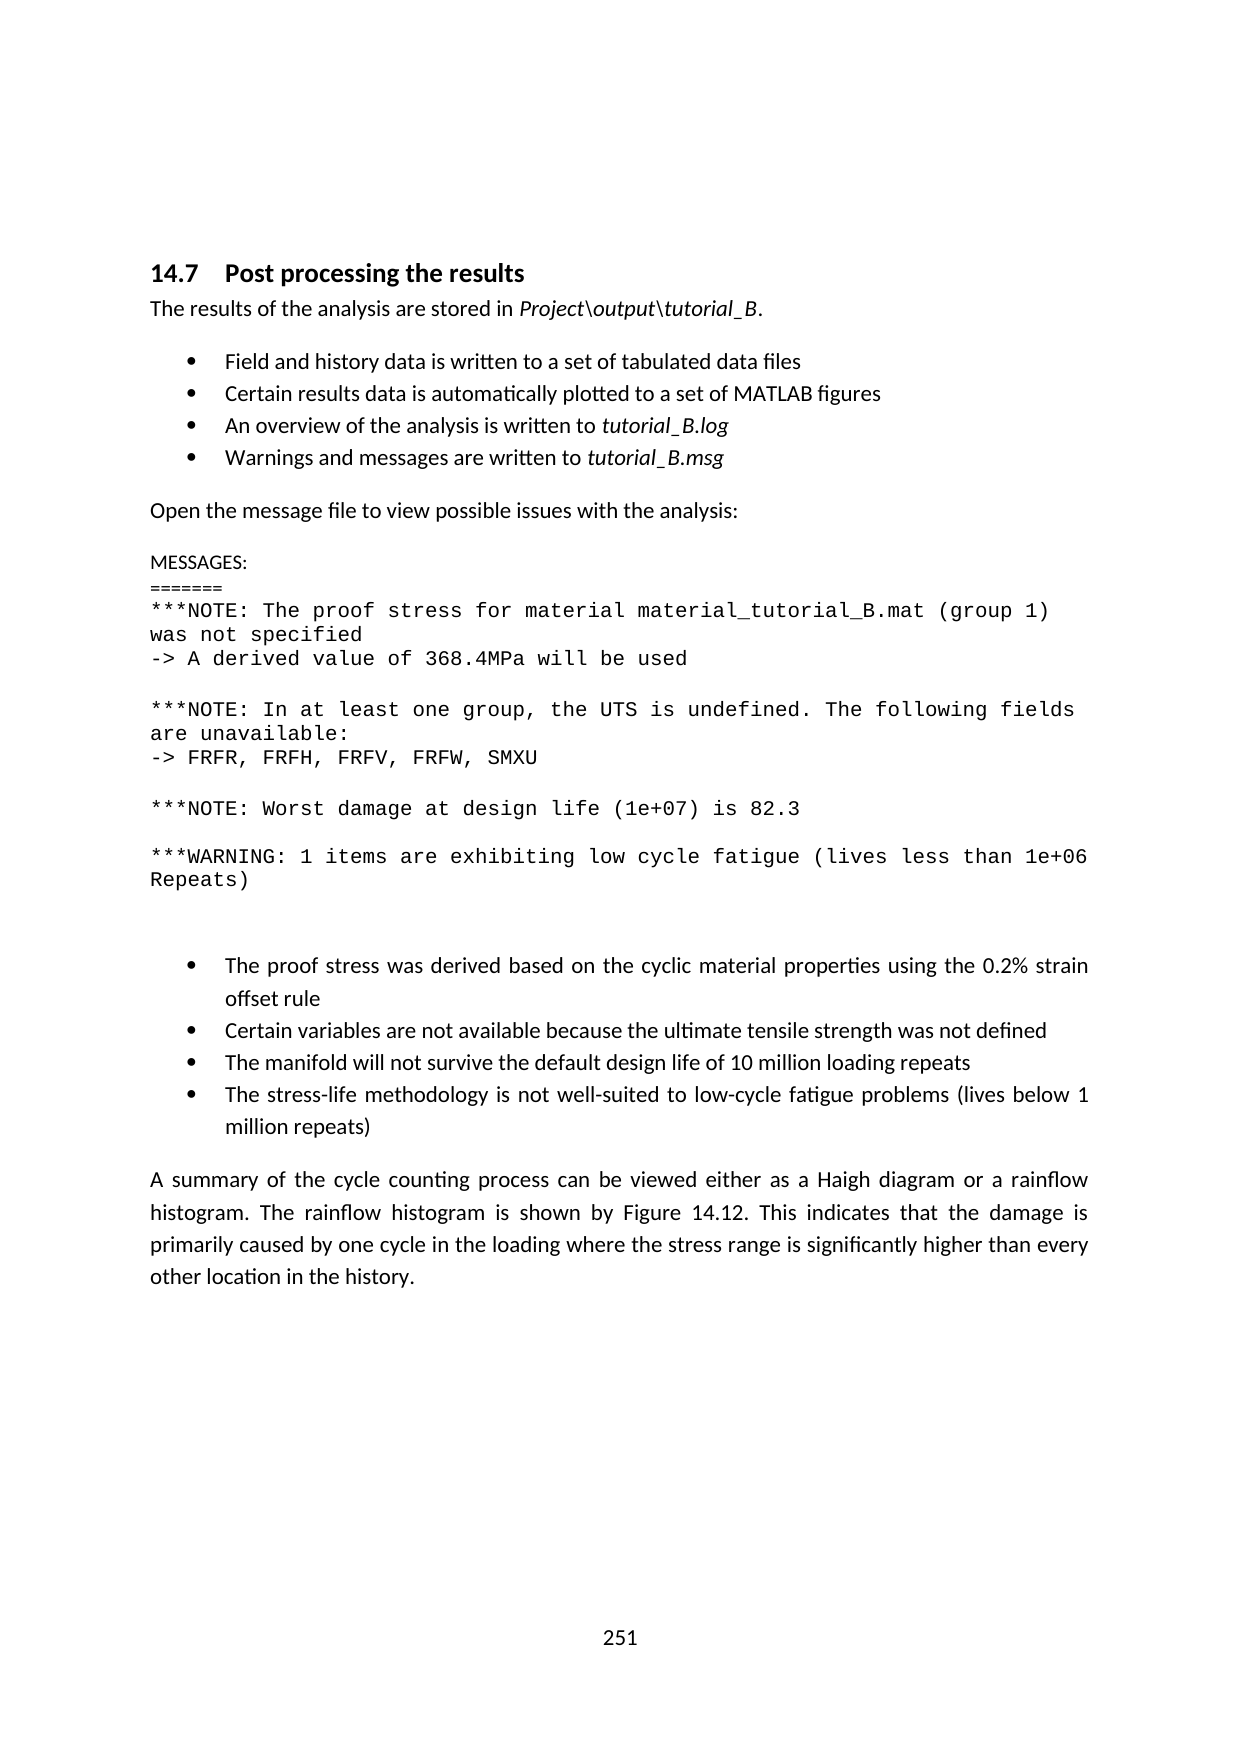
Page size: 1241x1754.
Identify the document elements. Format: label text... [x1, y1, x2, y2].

list An overview of the analysis is written to tutorial_B.log [187, 411, 1090, 439]
text Open the message file to view possible issues with the analysis: [150, 497, 1090, 524]
list The stress-life methodology is not well-suited to low-cycle fatigue problems (lives below 1 million repeats) [187, 1080, 1090, 1140]
text ***WARNING: 1 items are exhibiting low cycle fatigue (lives less than 1e+06 Repeats) [150, 846, 1090, 893]
text -> FRFR, FRFH, FRFV, FRFW, SMXU [150, 747, 1090, 770]
text ***NOTE: In at least one group, the UTS is undefined. The following fields are unavailable: [150, 699, 1090, 747]
text ***NOTE: The proof stress for material material_tutorial_B.mat (group 1) was not specified [150, 600, 1090, 648]
list Certain variables are not available because the ultimate tensile strength was not defined [187, 1016, 1090, 1044]
text The results of the analysis are stored in Project\output\tutorial_B. [150, 294, 1090, 322]
text A summary of the cycle counting process can be viewed either as a Haigh diagram or a rainflow histogram. The rainflow histogram is shown by Figure 14.12. This indicates that the damage is primarily caused by one cycle in the loading where the stress range is significantly higher than every other location in the history. [150, 1165, 1090, 1290]
text -> A derived value of 368.4MPa will be used [150, 648, 1090, 671]
list Certain results data is automatically plotted to a set of MATLAB figures [187, 379, 1090, 407]
text ***NOTE: Worst damage at design life (1e+07) is 82.3 [150, 798, 1090, 822]
text MESSAGES: [150, 549, 1090, 575]
text ======= [150, 575, 1090, 600]
subtitle 14.7 Post processing the results [150, 256, 1090, 289]
list Field and history data is written to a set of tabulated data files [187, 347, 1090, 375]
list The manifold will not survive the default design life of 10 million loading repeats [187, 1048, 1090, 1076]
list Warnings and messages are written to tutorial_B.msg [187, 443, 1090, 472]
list The proof stress was derived based on the cyclic material properties using the 0.2% strain offset rule [187, 951, 1090, 1012]
